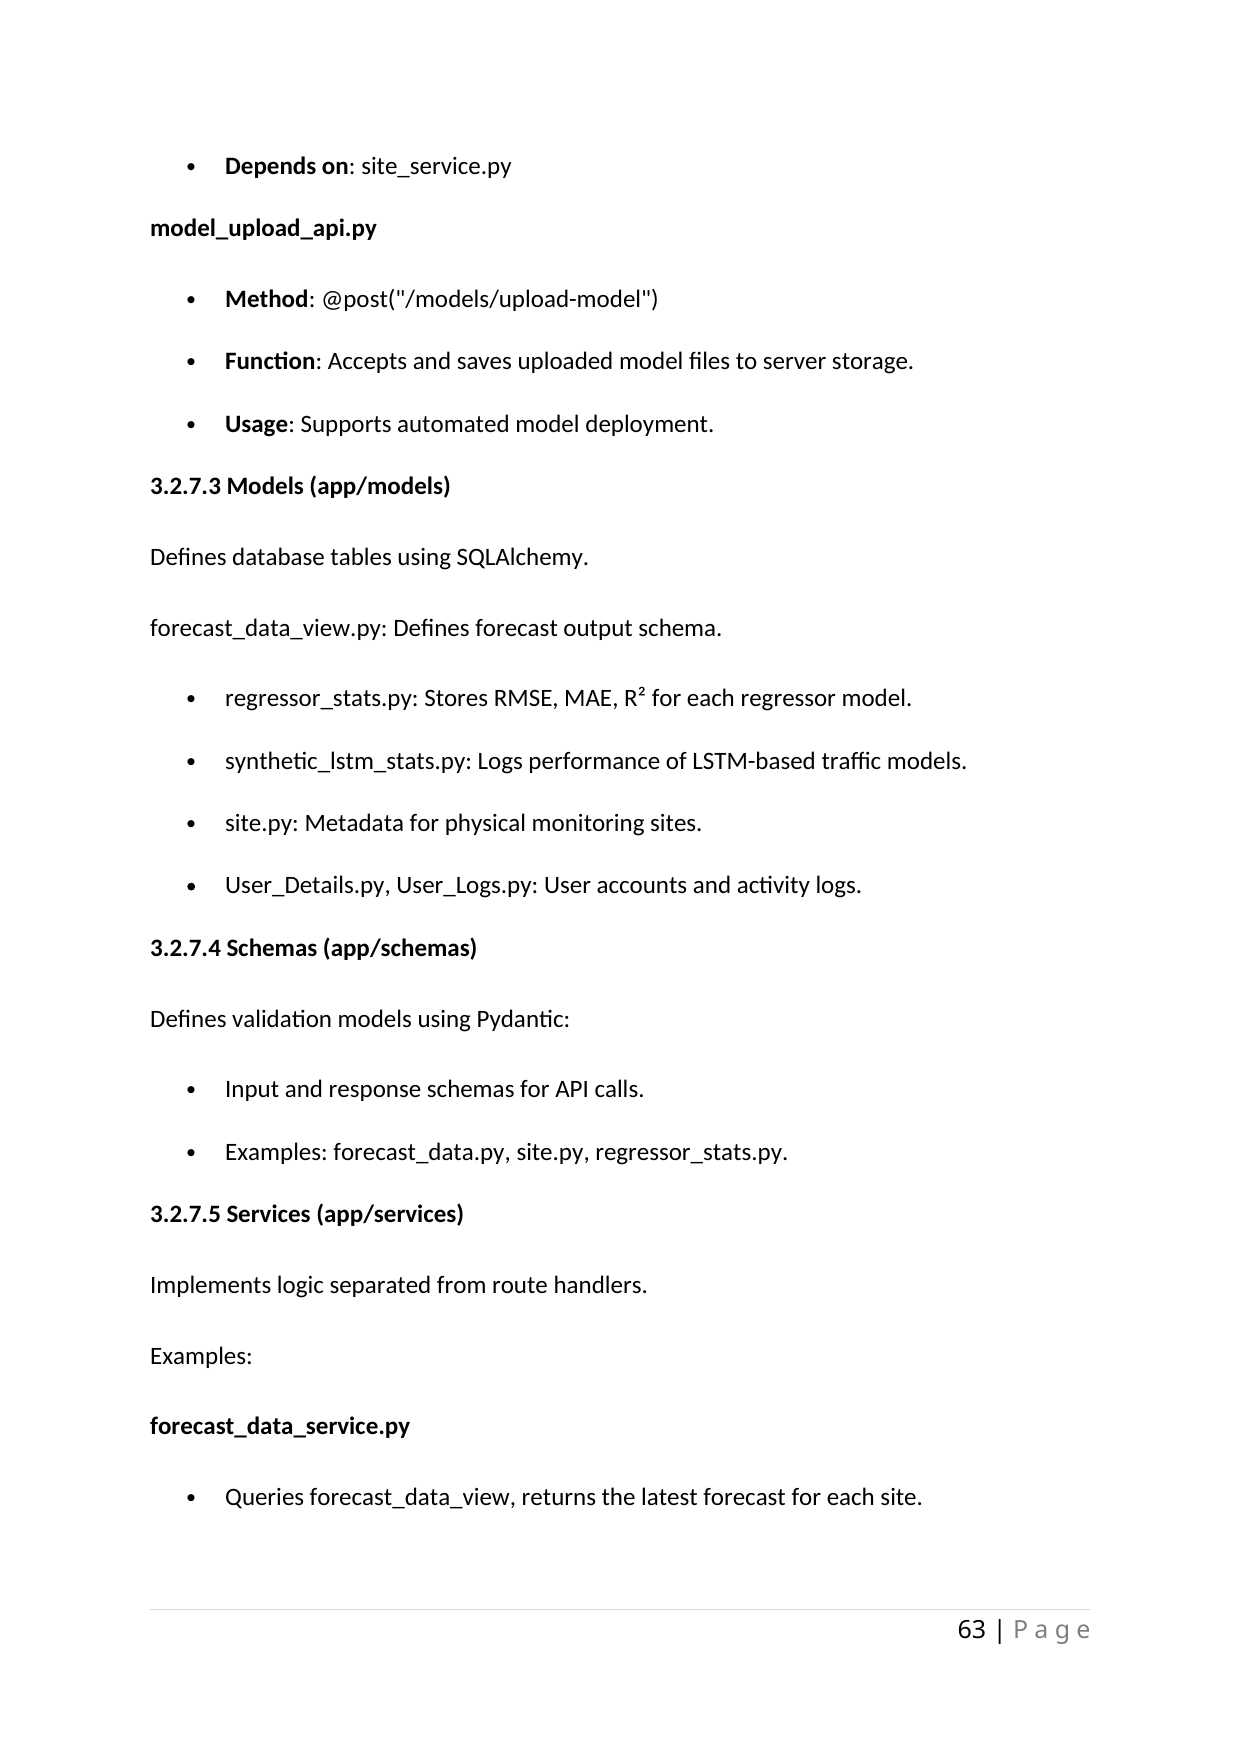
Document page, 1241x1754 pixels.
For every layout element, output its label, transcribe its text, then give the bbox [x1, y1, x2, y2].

list Usage: Supports automated model deployment. [187, 408, 1090, 438]
list Examples: forecast_data.py, site.py, regressor_stats.py. [187, 1136, 1090, 1166]
text Defines validation models using Pydantic: [150, 1003, 1090, 1033]
list synthetic_lstm_stats.py: Logs performance of LSTM-based traffic models. [187, 745, 1090, 775]
text 3.2.7.5 Services (app/services) [150, 1198, 1090, 1229]
list Method: @post("/models/upload-model") [187, 283, 1090, 314]
text Implements logic separated from route handlers. [150, 1269, 1090, 1299]
list Input and response schemas for API calls. [187, 1073, 1090, 1104]
list site.py: Metadata for physical monitoring sites. [187, 807, 1090, 838]
text Examples: [150, 1340, 1090, 1370]
list Queries forecast_data_view, returns the latest forecast for each site. [187, 1481, 1090, 1512]
text 3.2.7.4 Schemas (app/schemas) [150, 932, 1090, 963]
text model_upload_api.py [150, 212, 1090, 243]
text 3.2.7.3 Models (app/models) [150, 470, 1090, 501]
list User_Details.py, User_Logs.py: User accounts and activity logs. [187, 870, 1090, 900]
list Function: Accepts and saves uploaded model files to server storage. [187, 346, 1090, 376]
list regressor_stats.py: Stores RMSE, MAE, R² for each regressor model. [187, 682, 1090, 713]
text Defines database tables using SQLAlchemy. [150, 541, 1090, 572]
list Depends on: site_service.py [187, 150, 1090, 181]
text forecast_data_view.py: Defines forecast output schema. [150, 612, 1090, 642]
text forecast_data_service.py [150, 1411, 1090, 1441]
